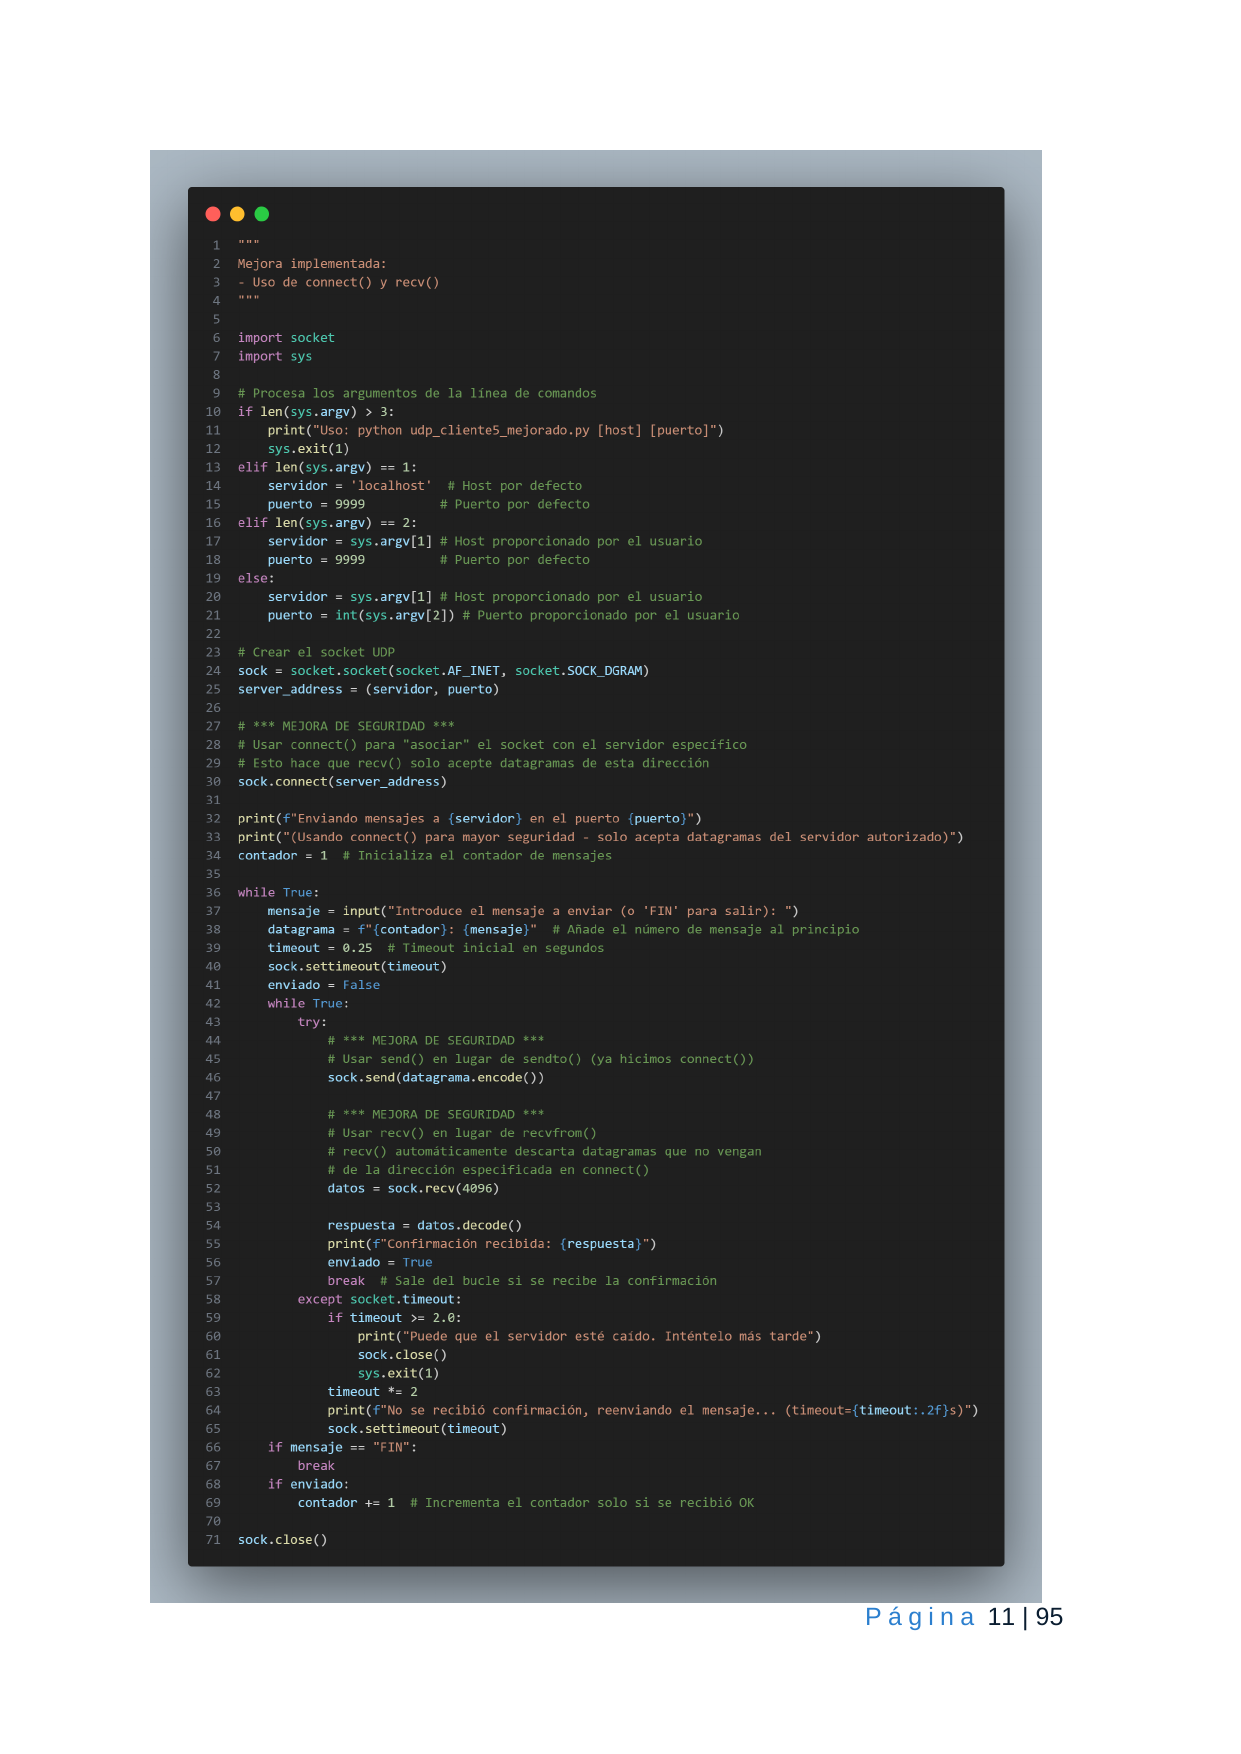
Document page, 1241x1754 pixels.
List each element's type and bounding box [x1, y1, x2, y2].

picture [150, 150, 1042, 1603]
